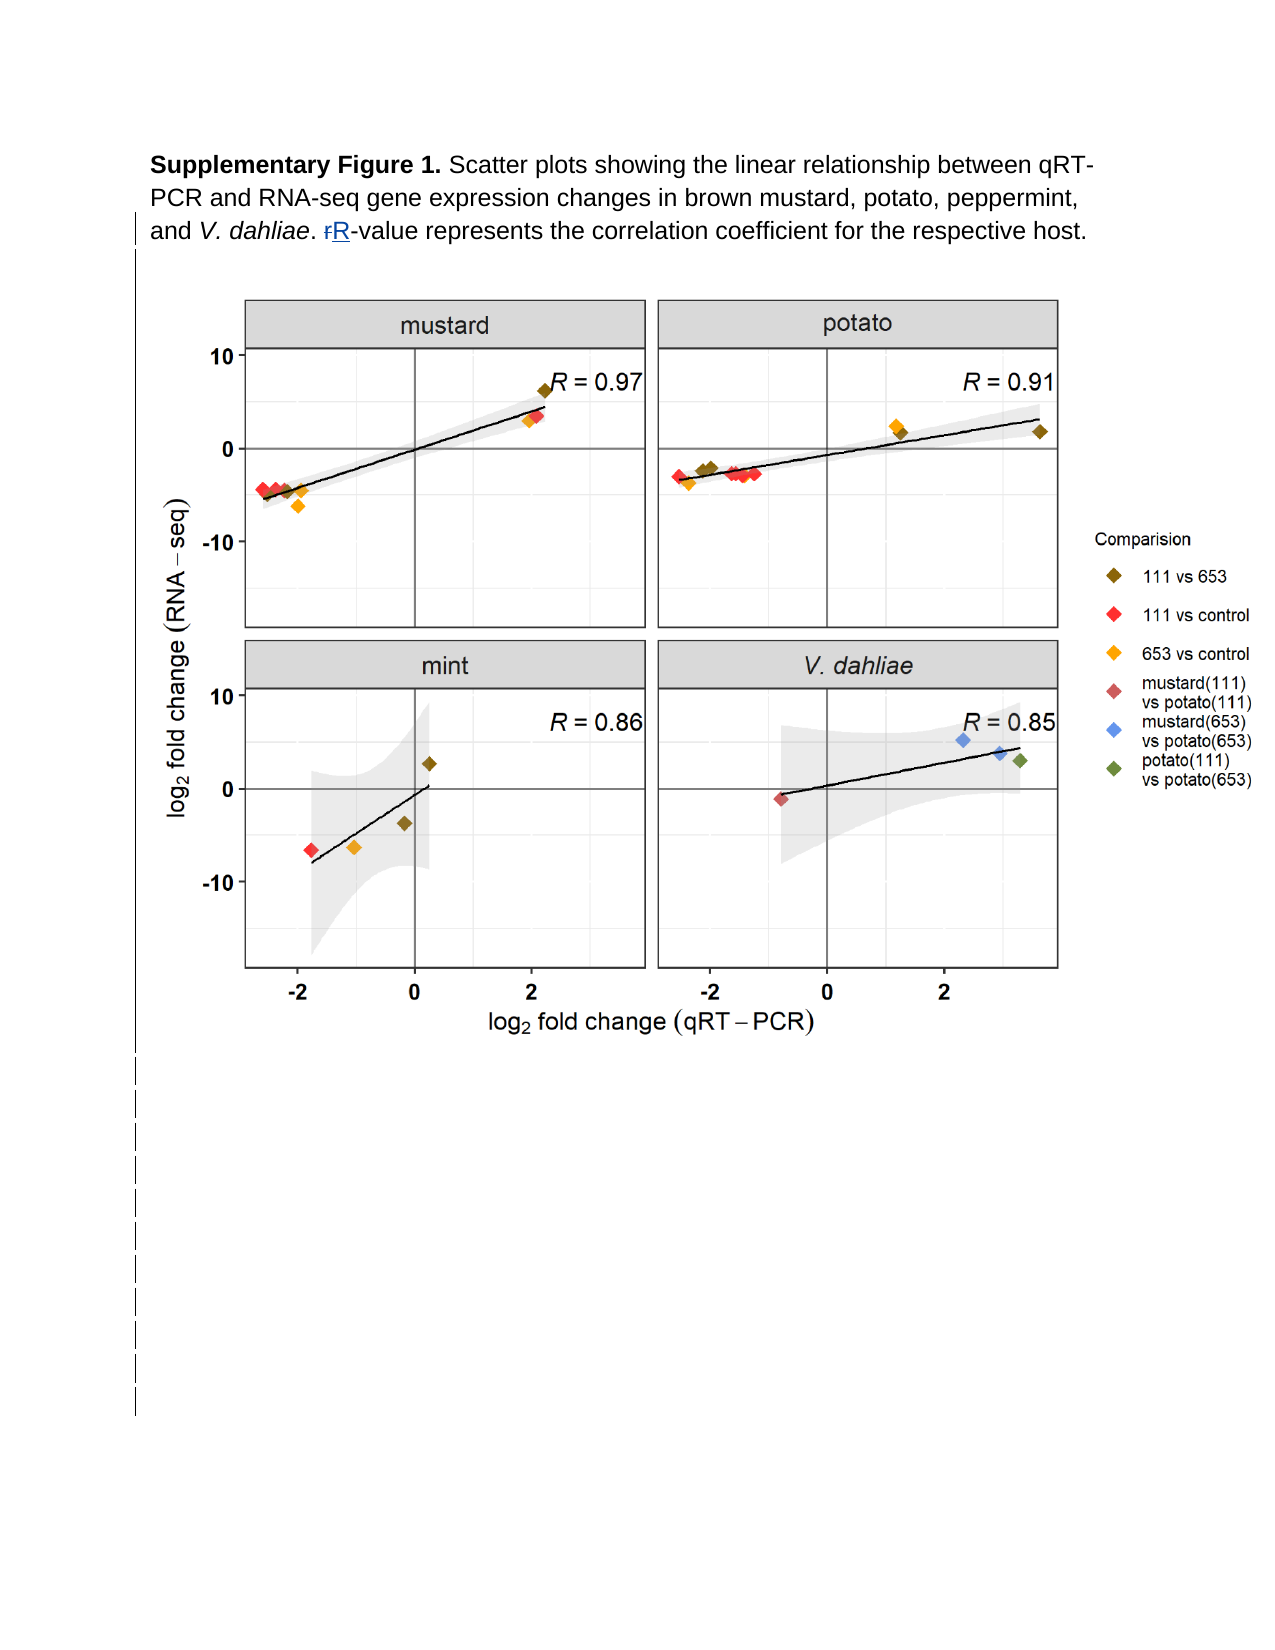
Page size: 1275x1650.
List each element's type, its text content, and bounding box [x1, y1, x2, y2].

text Supplementary Figure 1. Scatter plots showing the linear relationship between qRT-PCR and RNA-seq gene expression changes in brown mustard, potato, peppermint, and V. dahliae. -value represents the correlation coefficient for the respective host. [150, 150, 1125, 245]
picture [150, 249, 1275, 1053]
